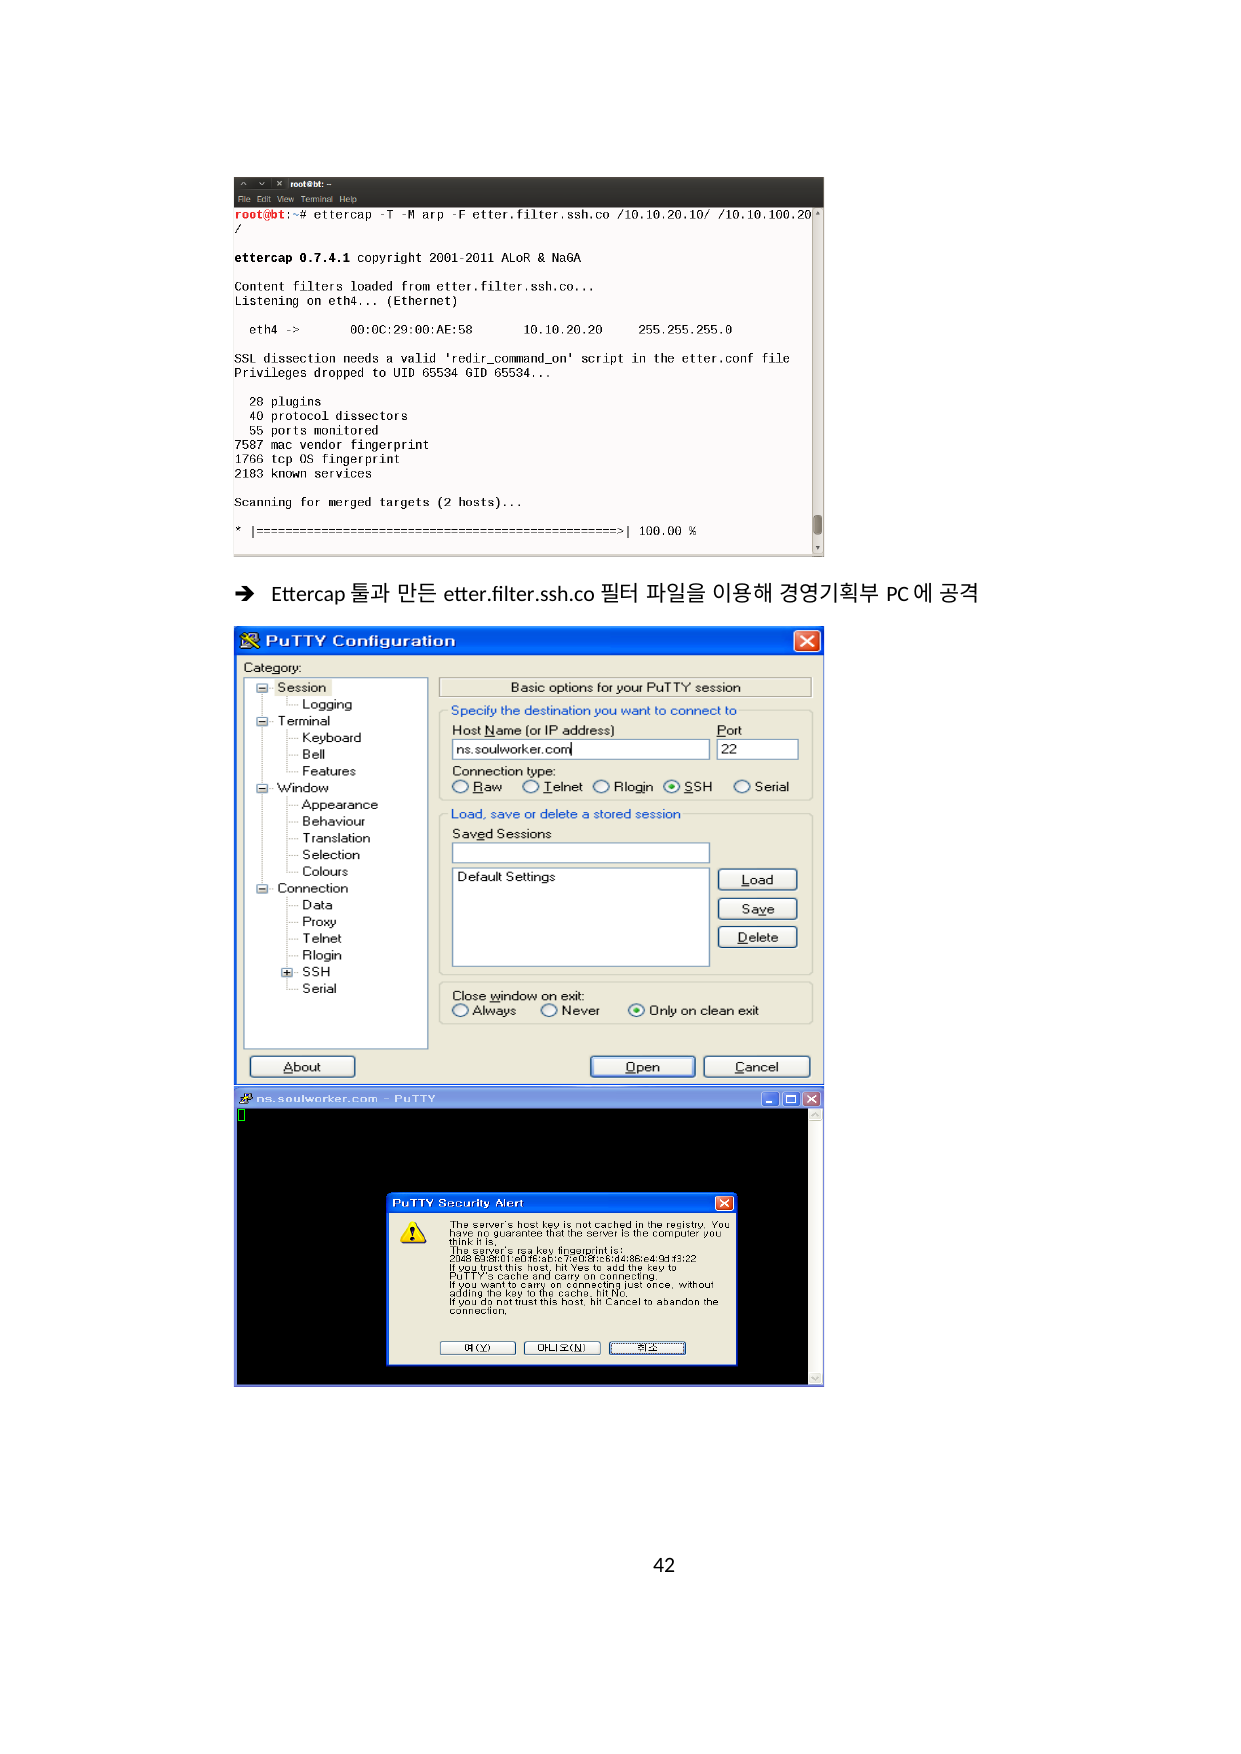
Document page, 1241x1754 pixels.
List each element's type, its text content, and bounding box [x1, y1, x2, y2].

picture [233, 626, 825, 1085]
list Ettercap 툴과 만든 etter.filter.ssh.co 필터 파일을 이용해 경영기획부 PC에 공격 [234, 576, 1090, 607]
picture [233, 1086, 825, 1387]
picture [233, 177, 825, 557]
